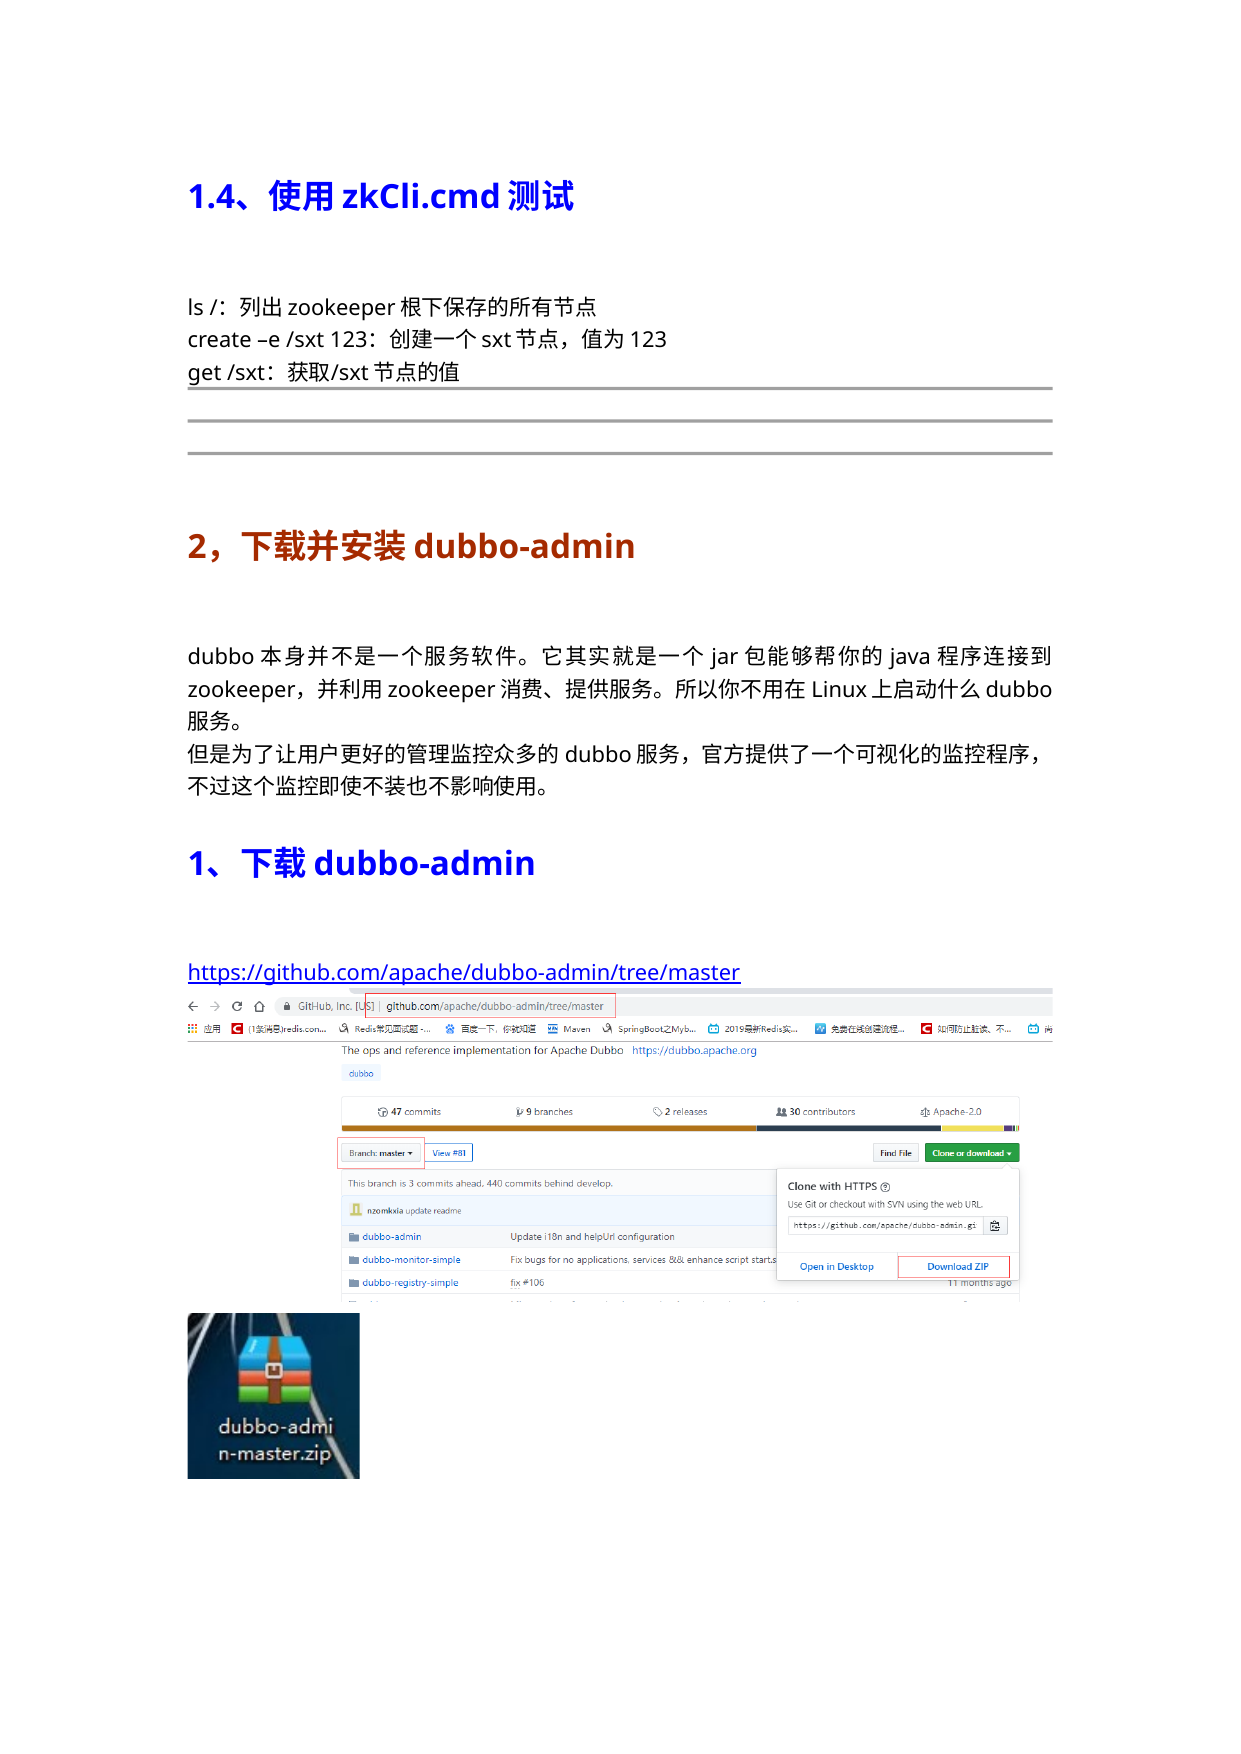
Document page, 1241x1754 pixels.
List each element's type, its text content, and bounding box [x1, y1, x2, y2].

picture [187, 1313, 360, 1479]
picture [187, 988, 1053, 1302]
subtitle 1.4、使用zkCli.cmd测试 [187, 162, 1053, 227]
text create –e /sxt 123：创建一个sxt节点，值为123 [187, 322, 1053, 354]
text dubbo本身并不是一个服务软件。它其实就是一个jar包能够帮你的java程序连接到zookeeper，并利用zookeeper消费、提供服务。所以你不用在Linux上启动什么dubbo服务。 [187, 639, 1053, 736]
text 但是为了让用户更好的管理监控众多的dubbo服务，官方提供了一个可视化的监控程序，不过这个监控即使不装也不影响使用。 [187, 736, 1053, 801]
text https://github.com/apache/dubbo-admin/tree/master [187, 956, 1053, 988]
text ls /：列出zookeeper根下保存的所有节点 [187, 289, 1053, 322]
subtitle 1、下载dubbo-admin [187, 828, 1053, 893]
subtitle 2，下载并安装dubbo-admin [187, 511, 1053, 576]
text get /sxt：获取/sxt节点的值 [187, 354, 1053, 386]
